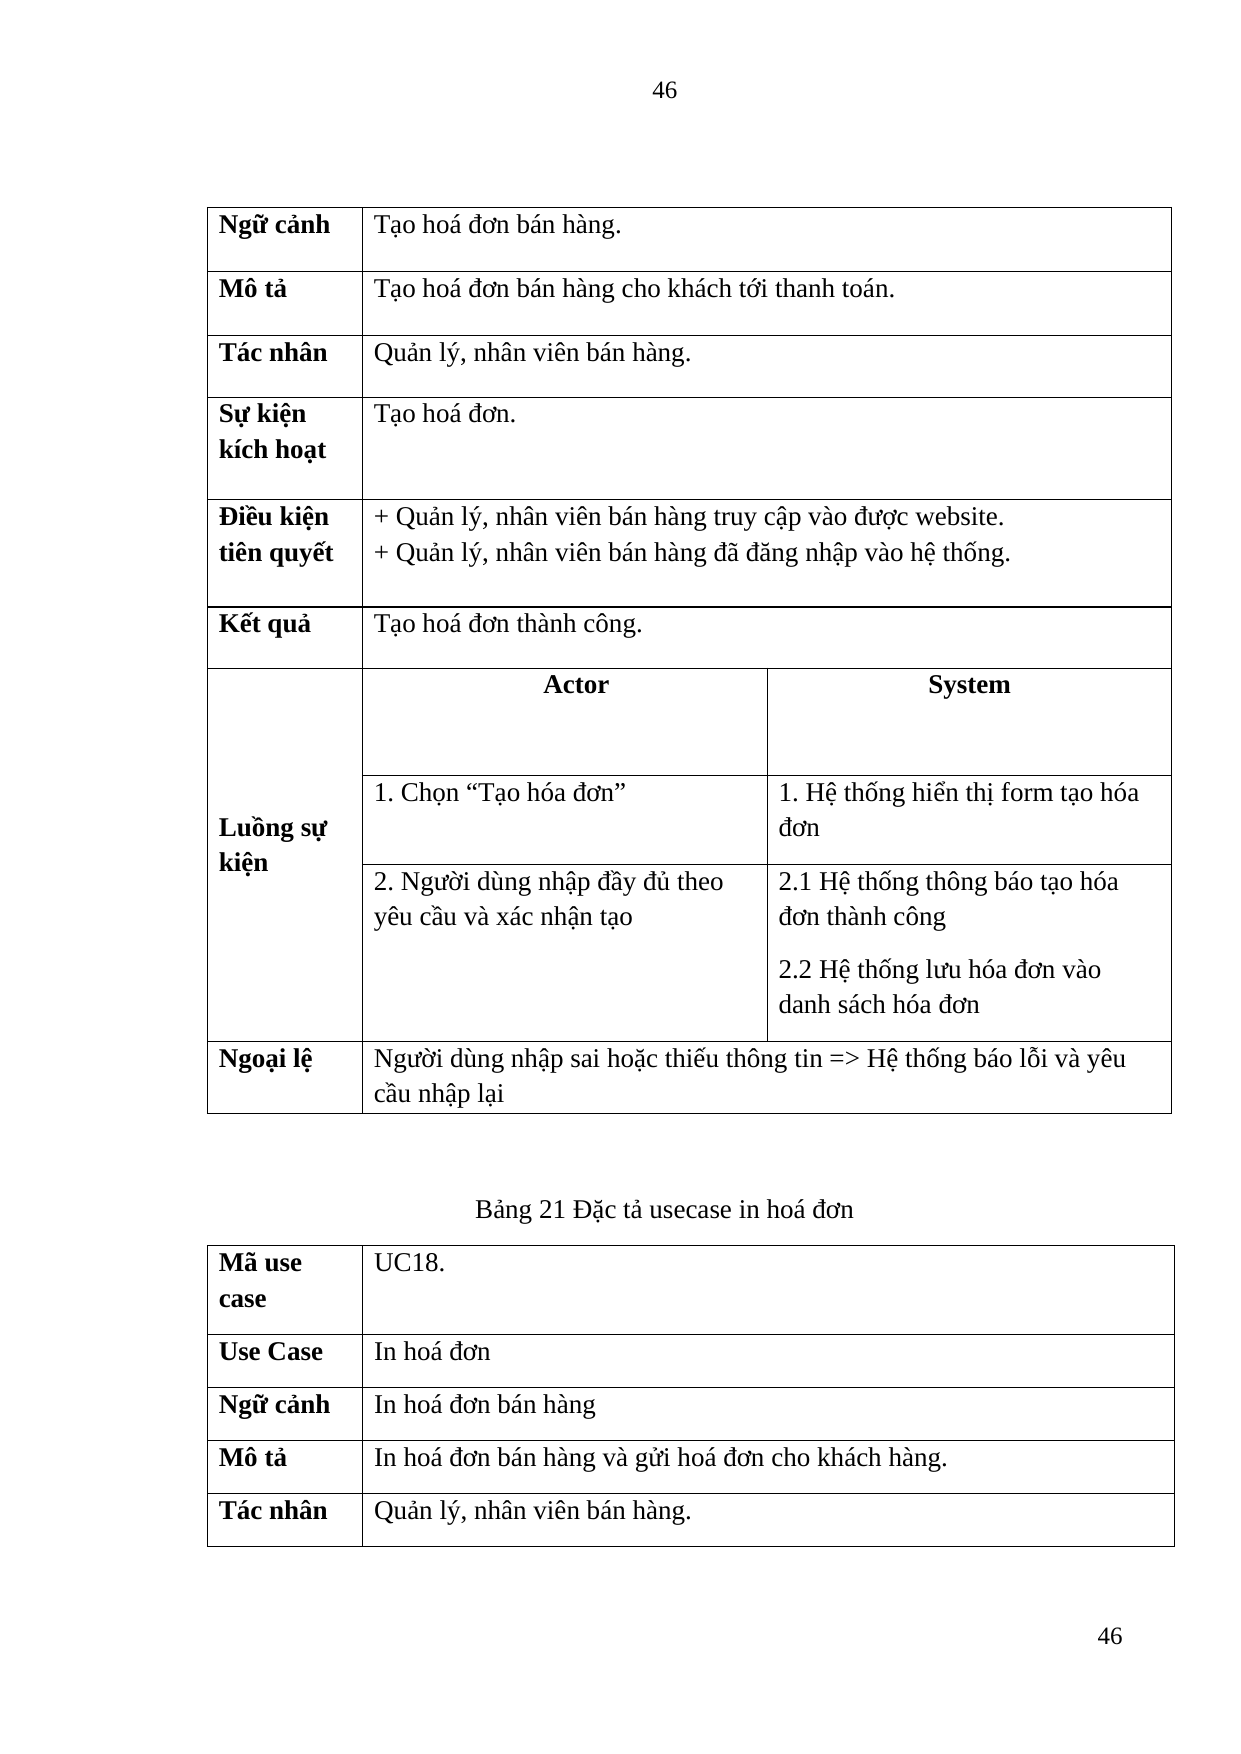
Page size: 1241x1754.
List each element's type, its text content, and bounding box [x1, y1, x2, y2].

table_cell System [768, 669, 1171, 775]
table_cell Tạo hoá đơn. [363, 398, 1171, 499]
table_cell In hoá đơn bán hàng và gửi hoá đơn cho khách hàng. [363, 1441, 1174, 1493]
table_cell Quản lý, nhân viên bán hàng. [363, 1494, 1174, 1546]
table_cell Tạo hoá đơn thành công. [363, 608, 1171, 668]
table_cell Điều kiện tiên quyết [208, 500, 362, 606]
table_cell Tác nhân [208, 336, 362, 397]
table_cell Actor [363, 669, 767, 775]
table_cell In hoá đơn [363, 1335, 1174, 1387]
table_cell Luồng sự kiện [208, 669, 362, 1041]
table_cell Tác nhân [208, 1494, 362, 1546]
table_cell Tạo hoá đơn bán hàng. [363, 208, 1171, 271]
table_cell 2.1 Hệ thống thông báo tạo hóa đơn thành công 2.2 Hệ thống lưu hóa đơn vào danh sách hóa đơn [768, 865, 1171, 1041]
table_cell Tạo hoá đơn bán hàng cho khách tới thanh toán. [363, 272, 1171, 335]
table_cell Mô tả [208, 272, 362, 335]
table_cell Quản lý, nhân viên bán hàng. [363, 336, 1171, 397]
table_cell 1. Hệ thống hiển thị form tạo hóa đơn [768, 776, 1171, 864]
table_cell Kết quả [208, 608, 362, 668]
table_header UC18. [363, 1246, 1174, 1334]
table_cell Sự kiện kích hoạt [208, 398, 362, 499]
table_cell Ngữ cảnh [208, 208, 362, 271]
table_cell In hoá đơn bán hàng [363, 1388, 1174, 1440]
text Bảng Đặc tả usecase in hoá đơn [207, 1193, 1122, 1224]
table_cell + Quản lý, nhân viên bán hàng truy cập vào được website. + Quản lý, nhân viên bán hàng đã đăng nhập vào hệ thống. [363, 500, 1171, 606]
table_cell Use Case [208, 1335, 362, 1387]
table_cell Ngữ cảnh [208, 1388, 362, 1440]
table_cell 1. Chọn “Tạo hóa đơn” [363, 776, 767, 864]
table_header Mã use case [208, 1246, 362, 1334]
table_cell Ngoại lệ [208, 1042, 362, 1113]
table_cell 2. Người dùng nhập đầy đủ theo yêu cầu và xác nhận tạo [363, 865, 767, 1041]
table_cell Người dùng nhập sai hoặc thiếu thông tin => Hệ thống báo lỗi và yêu cầu nhập lại [363, 1042, 1171, 1113]
table_cell Mô tả [208, 1441, 362, 1493]
